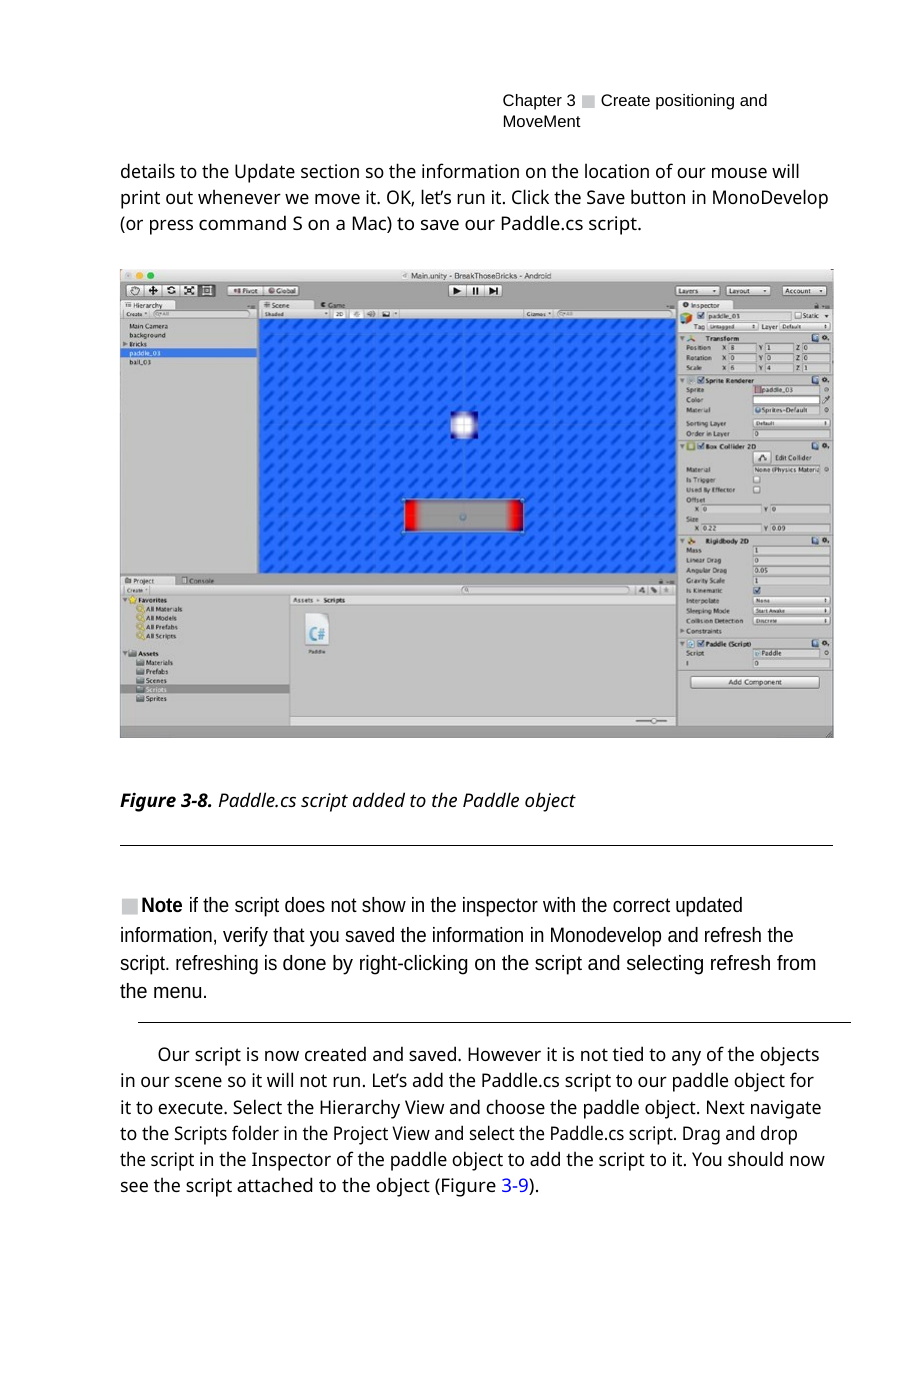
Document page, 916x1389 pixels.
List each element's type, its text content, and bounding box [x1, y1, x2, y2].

text Our script is now created and saved. However it is not tied to any of the objects in our scene so it will not run. Let’s add the Paddle.cs script to our paddle object for it to execute. Select the Hierarchy View and choose the paddle object. Next navigate to the Scripts folder in the Project View and select the Paddle.cs script. Drag and drop the script in the Inspector of the paddle object to add the script to it. You should now see the script attached to the object (Figure 3-9). [120, 1042, 826, 1198]
picture [119, 269, 834, 738]
text details to the Update section so the information on the location of our mouse will print out whenever we move it. OK, let’s run it. Click the Save button in MonoDevelop (or press command S on a Mac) to save our Paddle.cs script. [120, 158, 830, 236]
text Chapter 3 ■ Create positioning and MoveMent [502, 89, 845, 131]
text Figure 3-8. Paddle.cs script added to the Paddle object [120, 787, 845, 812]
subtitle Note if the script does not show in the inspector with the correct updated information, verify that you saved the information in Monodevelop and refresh the script. refreshing is done by right-clicking on the script and selecting refresh from the menu. [120, 890, 819, 1003]
